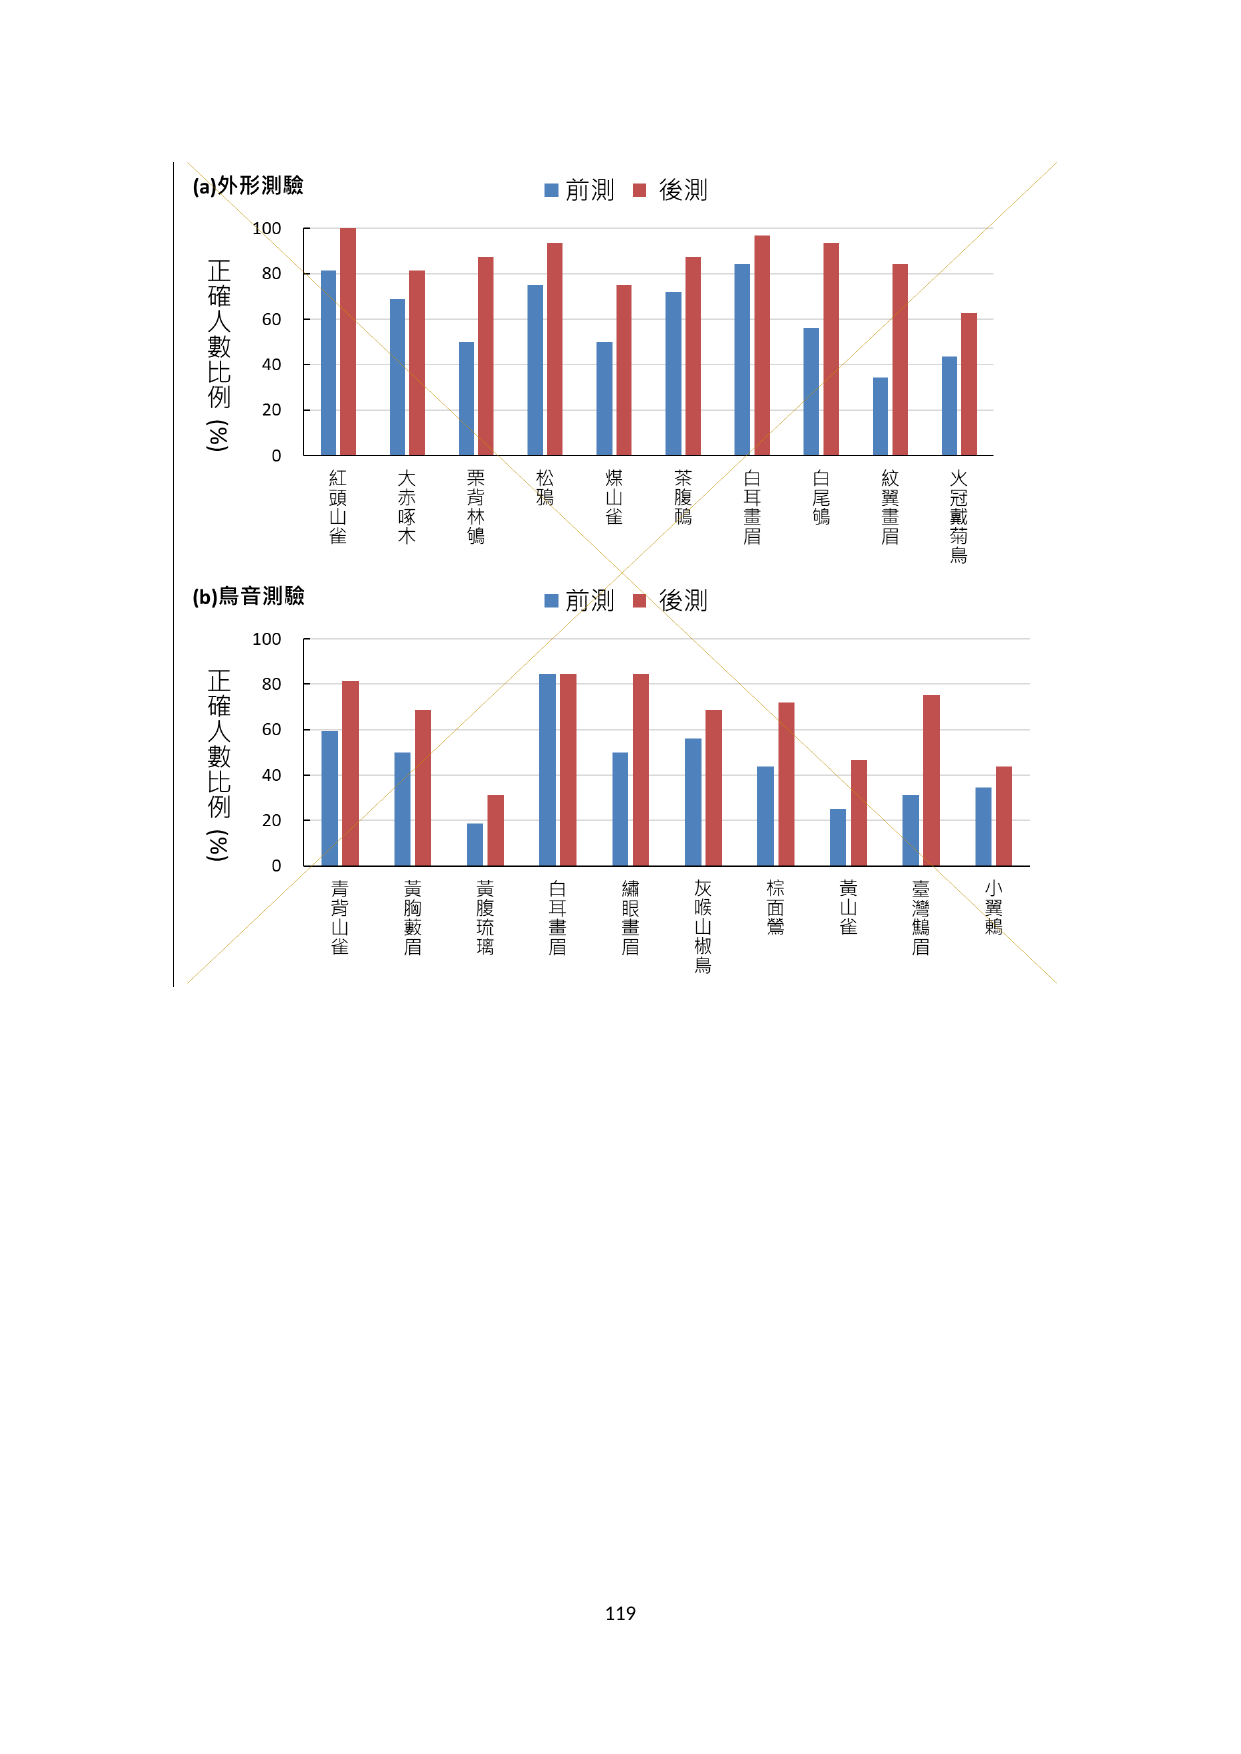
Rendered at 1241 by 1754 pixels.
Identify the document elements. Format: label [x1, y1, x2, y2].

picture [187, 164, 621, 982]
picture [189, 574, 1056, 984]
picture [189, 162, 1056, 571]
picture [624, 164, 1057, 982]
